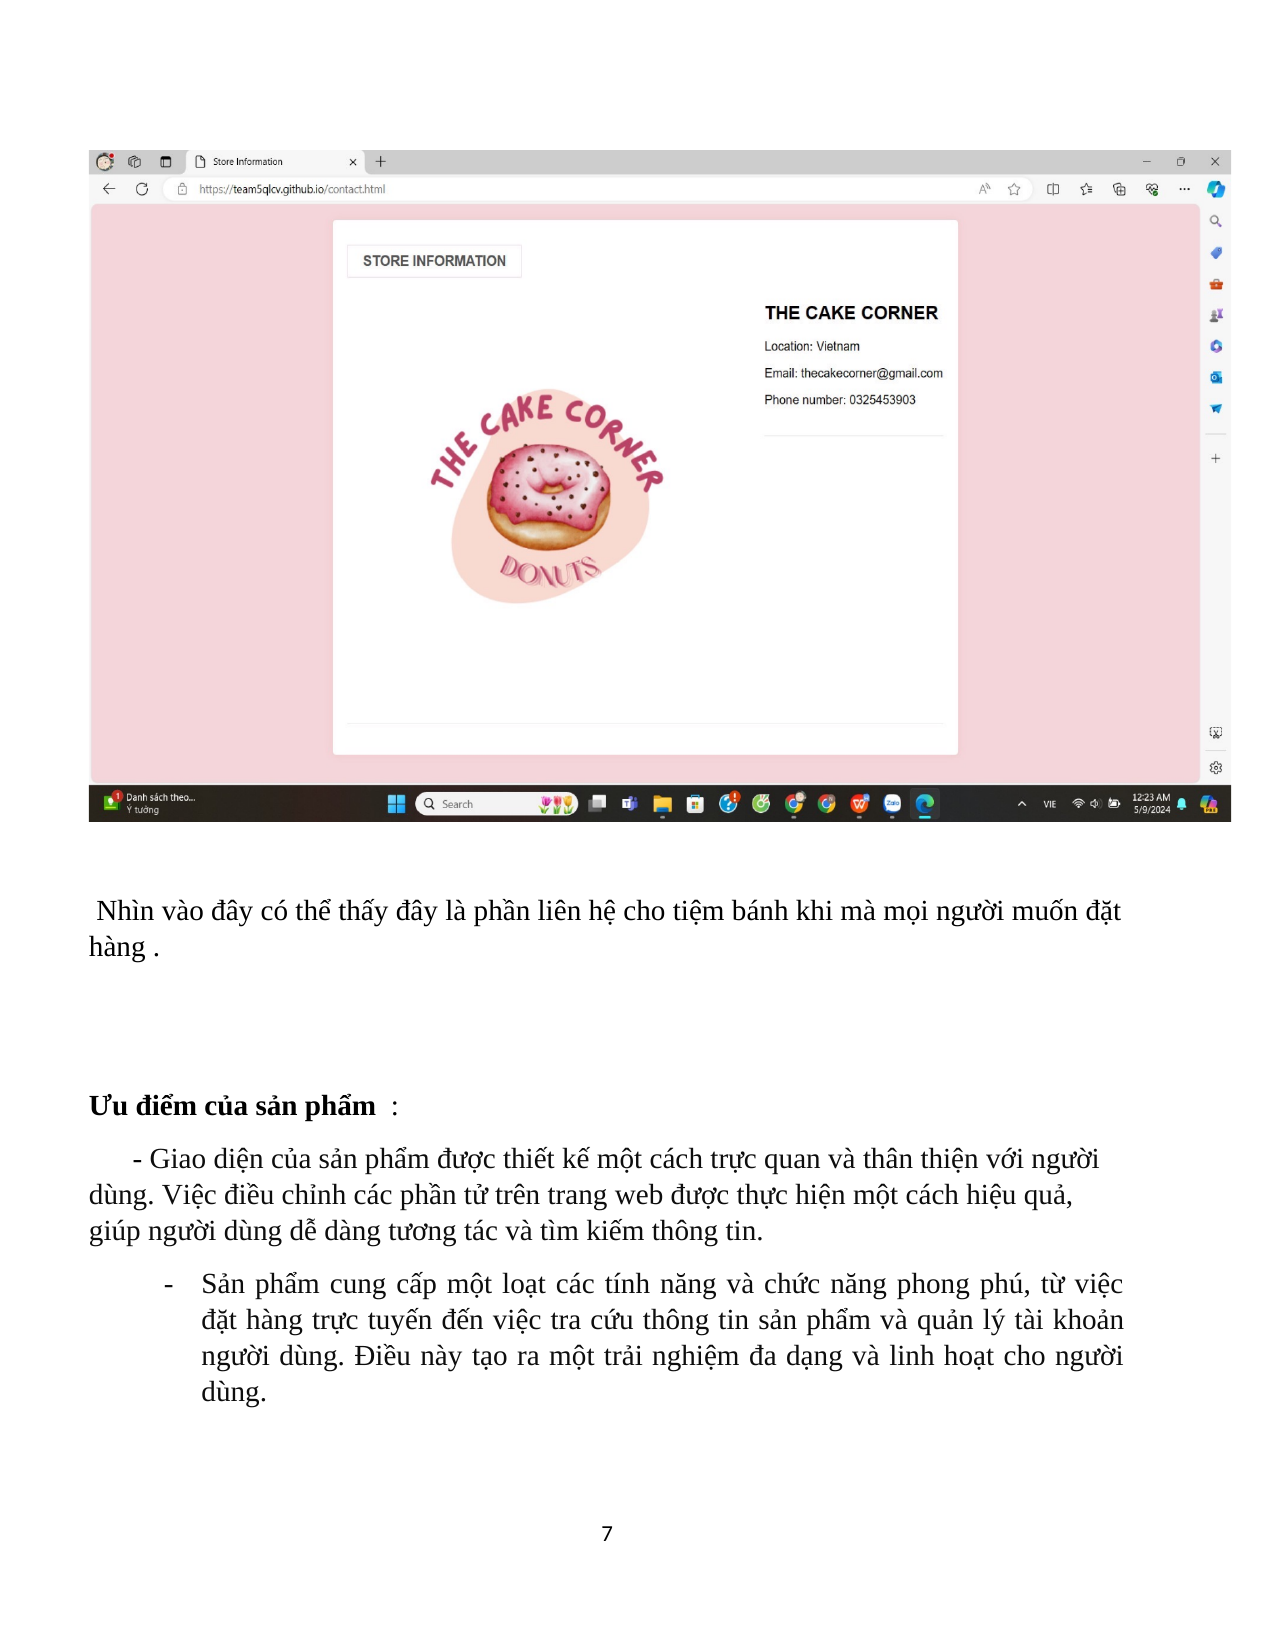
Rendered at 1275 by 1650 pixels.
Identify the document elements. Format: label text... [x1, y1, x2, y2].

list Sản phẩm cung cấp một loạt các tính năng và chức năng phong phú, từ việc đặt hàng trực tuyến đến việc tra cứu thông tin sản phẩm và quản lý tài khoản người dùng. Điều này tạo ra một trải nghiệm đa dạng và linh hoạt cho người dùng. [164, 1266, 1125, 1408]
picture [88, 150, 1232, 822]
text - Giao diện của sản phẩm được thiết kế một cách trực quan và thân thiện với người dùng. Việc điều chỉnh các phần tử trên trang web được thực hiện một cách hiệu quả, giúp người dùng dễ dàng tương tác và tìm kiếm thông tin. [89, 1141, 1125, 1247]
text Ưu điểm của sản phẩm : [89, 1088, 1125, 1121]
text Nhìn vào đây có thể thấy đây là phần liên hệ cho tiệm bánh khi mà mọi người muốn đặt hàng . [89, 893, 1125, 963]
